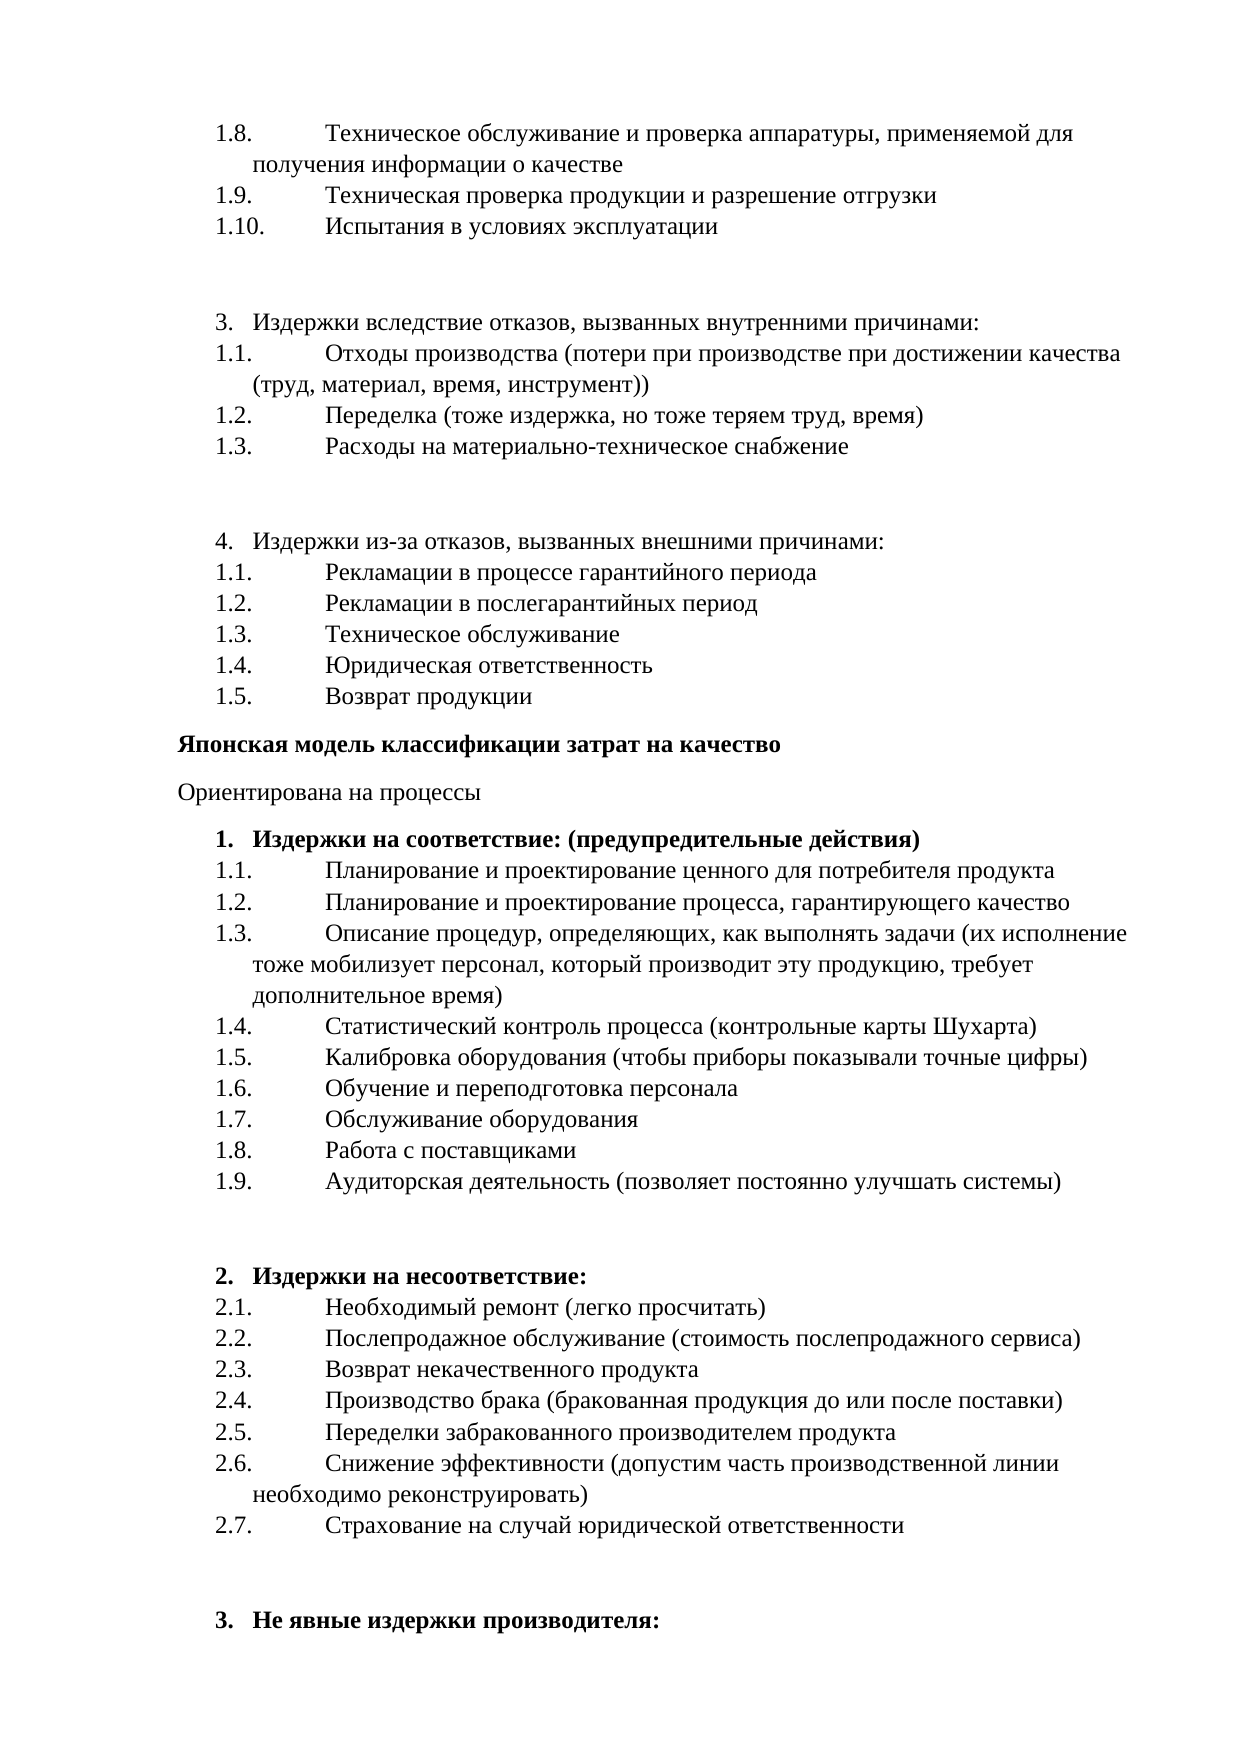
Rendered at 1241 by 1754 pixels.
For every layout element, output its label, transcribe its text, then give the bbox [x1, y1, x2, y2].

list Статистический контроль процесса (контрольные карты Шухарта) [215, 1011, 1152, 1039]
list Техническое обслуживание и проверка аппаратуры, применяемой для получения информации о качестве [215, 118, 1152, 178]
list Расходы на материально-техническое снабжение [215, 431, 1152, 459]
list Рекламации в процессе гарантийного периода [215, 557, 1152, 586]
list Испытания в условиях эксплуатации [215, 211, 1152, 240]
text Японская модель классификации затрат на качество [177, 729, 1152, 758]
list Страхование на случай юридической ответственности [215, 1510, 1152, 1538]
list Снижение эффективности (допустим часть производственной линии необходимо реконструировать) [215, 1448, 1152, 1507]
list Работа с поставщиками [215, 1135, 1152, 1164]
list Возврат продукции [215, 681, 1152, 710]
text Ориентирована на процессы [177, 777, 1152, 806]
list Издержки на несоответствие: [215, 1261, 1152, 1290]
list Планирование и проектирование ценного для потребителя продукта [215, 856, 1152, 884]
list Техническая проверка продукции и разрешение отгрузки [215, 180, 1152, 209]
list Аудиторская деятельность (позволяет постоянно улучшать системы) [215, 1166, 1152, 1195]
list Переделка (тоже издержка, но тоже теряем труд, время) [215, 400, 1152, 428]
list Обучение и переподготовка персонала [215, 1073, 1152, 1102]
list Описание процедур, определяющих, как выполнять задачи (их исполнение тоже мобилизует персонал, который производит эту продукцию, требует дополнительное время) [215, 918, 1152, 1008]
list Не явные издержки производителя: [215, 1605, 1152, 1634]
list Возврат некачественного продукта [215, 1354, 1152, 1383]
list Переделки забракованного производителем продукта [215, 1417, 1152, 1445]
list Техническое обслуживание [215, 619, 1152, 648]
list Послепродажное обслуживание (стоимость послепродажного сервиса) [215, 1323, 1152, 1352]
list Юридическая ответственность [215, 650, 1152, 679]
list Производство брака (бракованная продукция до или после поставки) [215, 1386, 1152, 1414]
list Необходимый ремонт (легко просчитать) [215, 1292, 1152, 1321]
list Обслуживание оборудования [215, 1104, 1152, 1133]
list Отходы производства (потери при производстве при достижении качества (труд, материал, время, инструмент)) [215, 338, 1152, 397]
list Издержки на соответствие: (предупредительные действия) [215, 824, 1152, 853]
list Рекламации в послегарантийных период [215, 588, 1152, 617]
list Планирование и проектирование процесса, гарантирующего качество [215, 887, 1152, 915]
list Калибровка оборудования (чтобы приборы показывали точные цифры) [215, 1042, 1152, 1071]
list Издержки вследствие отказов, вызванных внутренними причинами: [215, 307, 1152, 335]
list Издержки из-за отказов, вызванных внешними причинами: [215, 526, 1152, 555]
